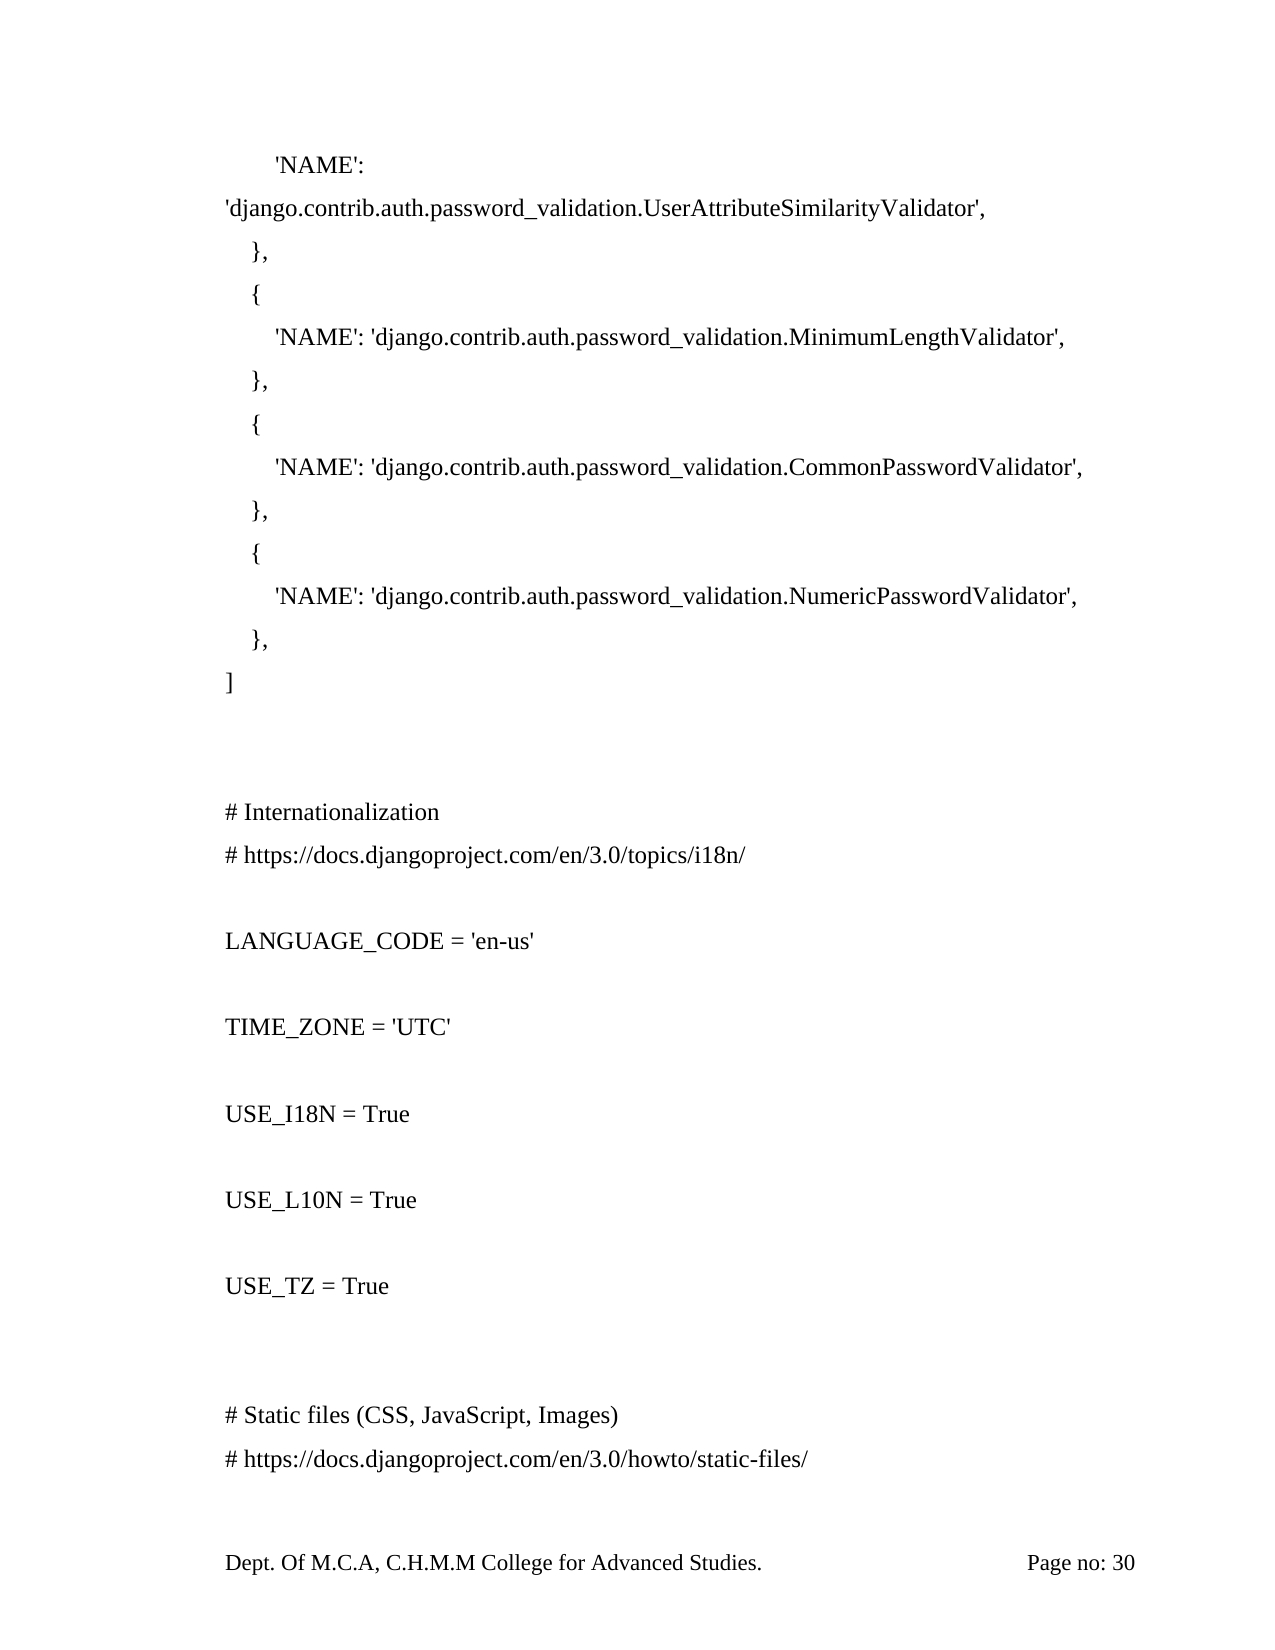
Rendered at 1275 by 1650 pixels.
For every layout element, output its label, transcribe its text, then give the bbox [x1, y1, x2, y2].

text { [225, 409, 1125, 437]
text ] [225, 667, 1125, 696]
text USE_I18N = True [225, 1099, 1125, 1127]
text TIME_ZONE = 'UTC' [225, 1012, 1125, 1041]
text { [225, 538, 1125, 567]
text LANGUAGE_CODE = 'en-us' [225, 926, 1125, 955]
text # Internationalization [225, 797, 1125, 826]
text }, [225, 236, 1125, 265]
text # https://docs.djangoproject.com/en/3.0/howto/static-files/ [225, 1444, 1125, 1472]
text USE_L10N = True [225, 1185, 1125, 1214]
text 'NAME': 'django.contrib.auth.password_validation.CommonPasswordValidator', [225, 452, 1125, 481]
text # Static files (CSS, JavaScript, Images) [225, 1401, 1125, 1429]
text }, [225, 366, 1125, 394]
text { [225, 279, 1125, 308]
text }, [225, 624, 1125, 653]
text # https://docs.djangoproject.com/en/3.0/topics/i18n/ [225, 840, 1125, 869]
text }, [225, 495, 1125, 524]
text USE_TZ = True [225, 1271, 1125, 1300]
text 'NAME': 'django.contrib.auth.password_validation.NumericPasswordValidator', [225, 581, 1125, 610]
text 'NAME': 'django.contrib.auth.password_validation.MinimumLengthValidator', [225, 322, 1125, 351]
text 'NAME': 'django.contrib.auth.password_validation.UserAttributeSimilarityValidator', [225, 150, 1125, 222]
